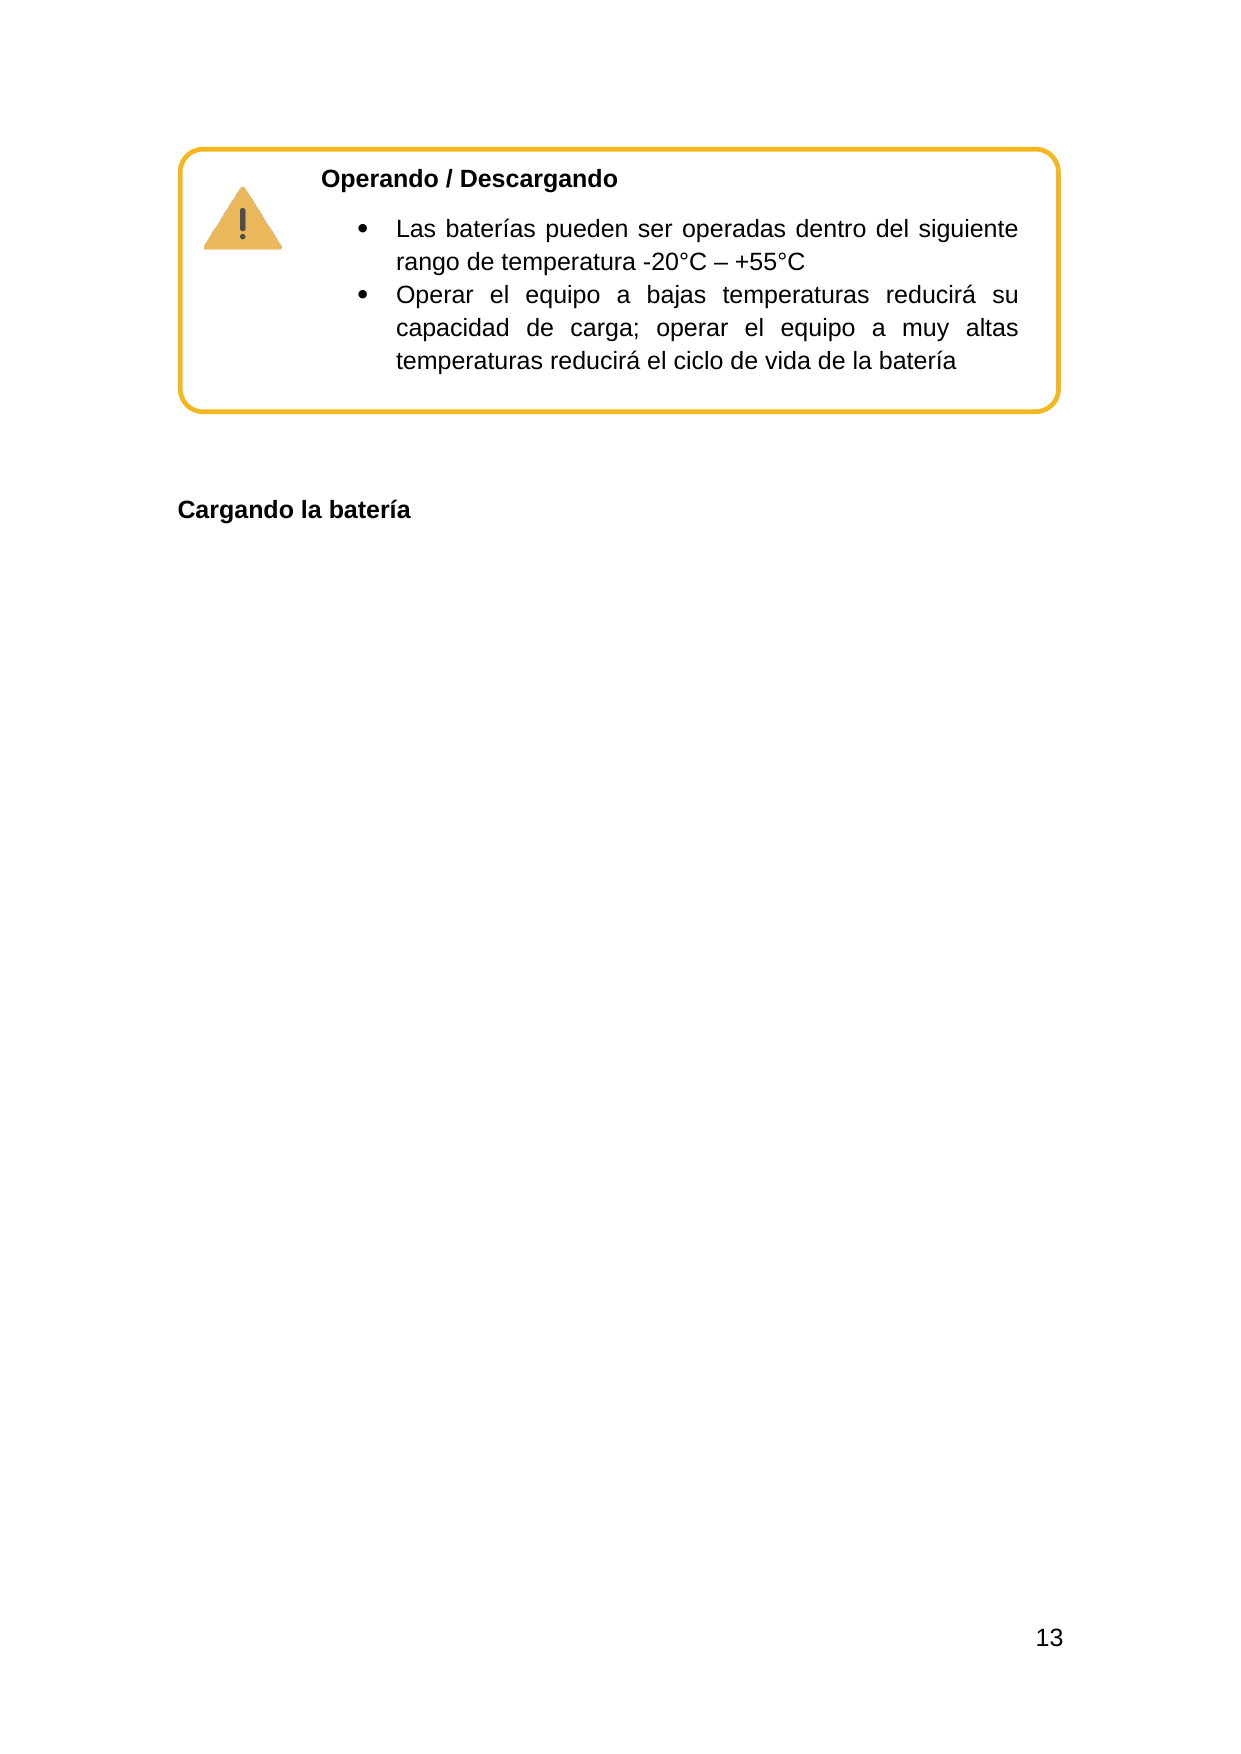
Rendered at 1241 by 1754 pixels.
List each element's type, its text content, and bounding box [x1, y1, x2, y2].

text Cargando la batería [177, 495, 1063, 524]
picture [198, 176, 287, 260]
